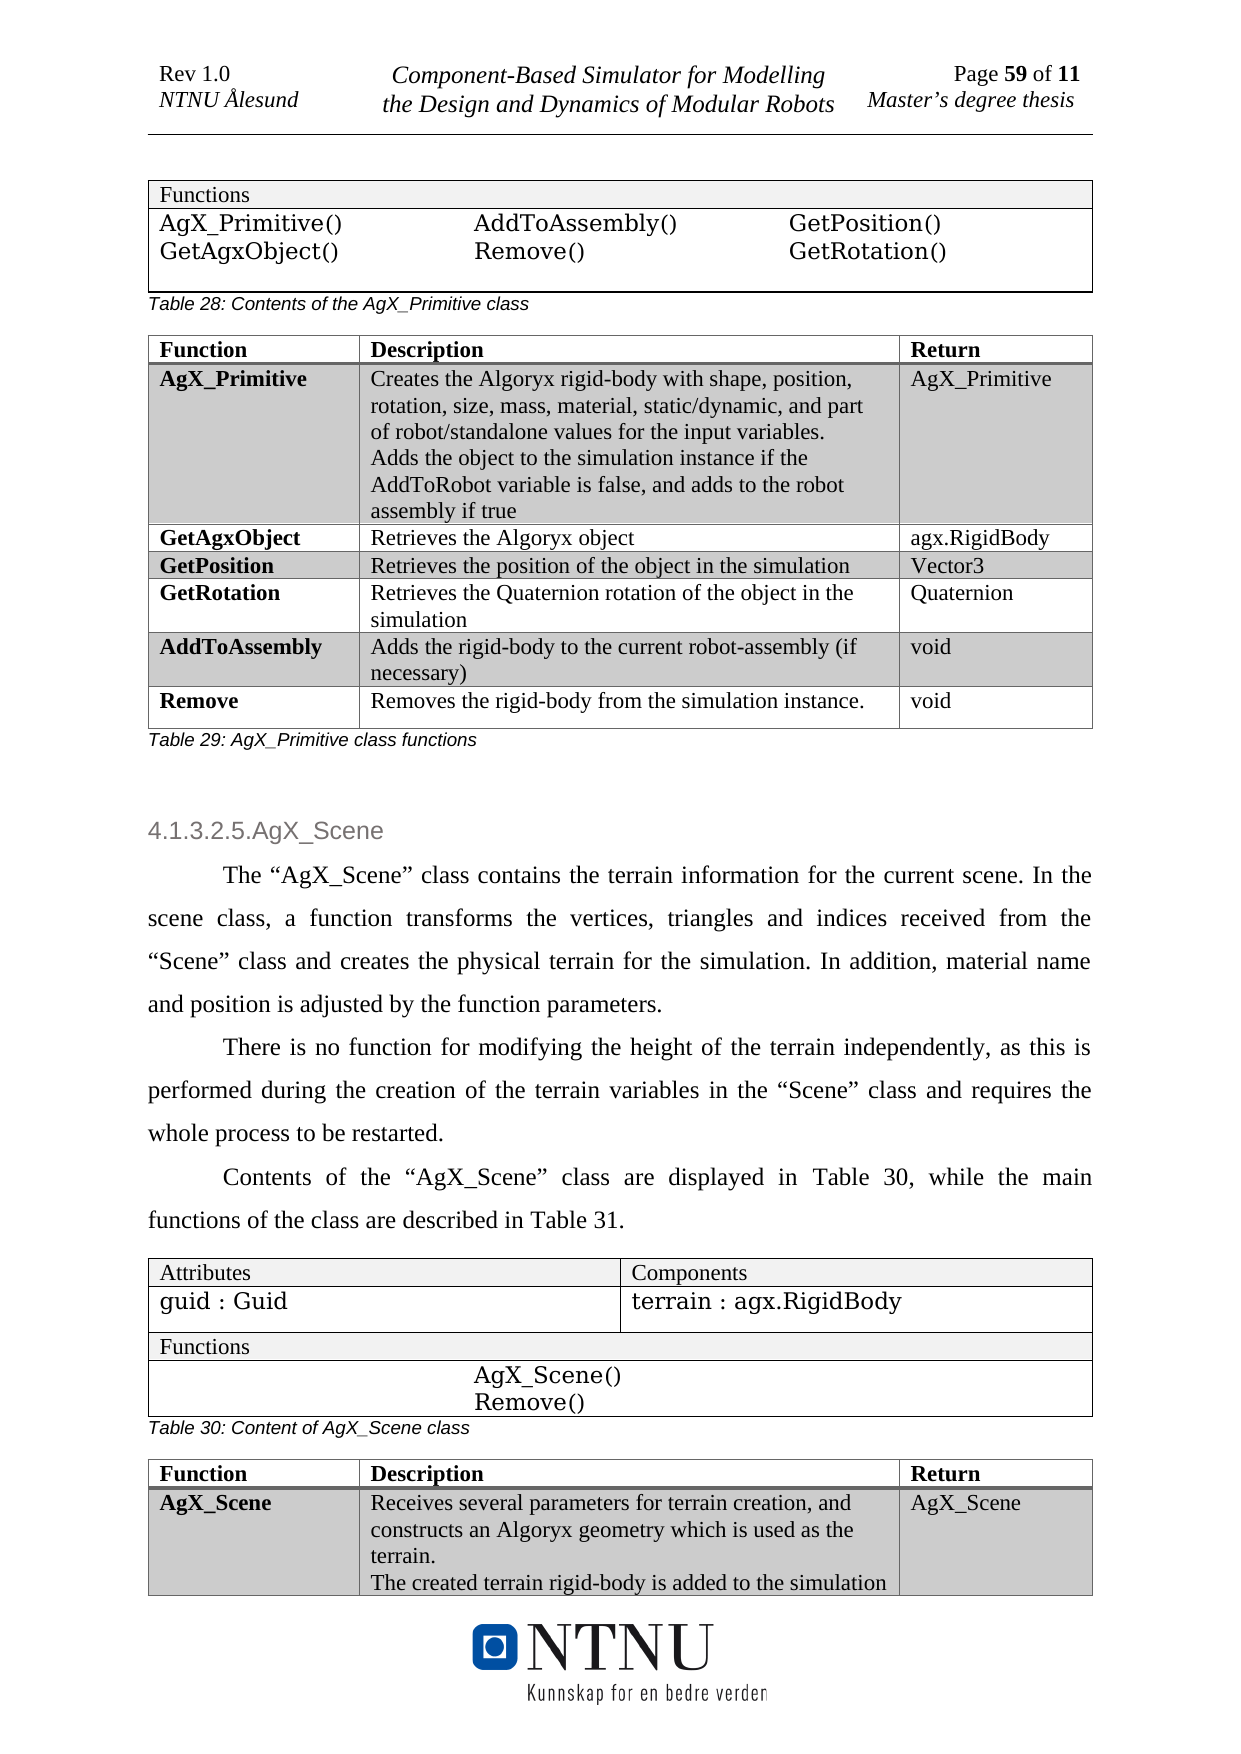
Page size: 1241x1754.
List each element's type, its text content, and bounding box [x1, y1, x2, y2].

table_cell AgX_Primitive [149, 365, 359, 523]
text Table 28: Contents of the AgX_Primitive class [148, 293, 1093, 314]
table_header Return [900, 336, 1092, 362]
text Table 29: AgX_Primitive class functions [148, 729, 1093, 750]
table_cell GetAgxObject [149, 525, 359, 551]
table_cell AddToAssembly [149, 633, 359, 686]
table_cell void [900, 687, 1092, 728]
table_cell Functions [149, 1333, 1092, 1359]
table_cell terrain : agx.RigidBody [621, 1287, 1092, 1332]
table_cell Retrieves the position of the object in the simulation [360, 552, 899, 578]
table_cell GetRotation [149, 579, 359, 632]
table_cell [778, 1361, 1092, 1416]
table_cell Removes the rigid-body from the simulation instance. [360, 687, 899, 728]
picture [472, 1624, 767, 1705]
table_header Attributes [149, 1259, 620, 1286]
table_cell Remove [149, 687, 359, 728]
table_cell Functions [149, 181, 1092, 208]
table_cell AgX_Scene() Remove() [463, 1361, 777, 1416]
table_cell Creates the Algoryx rigid-body with shape, position, rotation, size, mass, material, static/dynamic, and part of robot/standalone values for the input variables. Adds the object to the simulation instance if the AddToRobot variable is false, and adds to the robot assembly if true [360, 365, 899, 523]
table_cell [360, 1490, 899, 1595]
table_cell void [900, 633, 1092, 686]
table_cell AgX_Primitive() GetAgxObject() [149, 209, 463, 291]
text Table 30: Content of AgX_Scene class [148, 1417, 1093, 1438]
subtitle AgX_Scene [148, 816, 1093, 845]
table_header Function [149, 336, 359, 362]
table_cell GetPosition() GetRotation() [778, 209, 1092, 291]
table_cell AgX_Primitive [900, 365, 1092, 523]
table_cell GetPosition [149, 552, 359, 578]
table_cell Retrieves the Algoryx object [360, 525, 899, 551]
table_cell AddToAssembly() Remove() [463, 209, 777, 291]
text The “AgX_Scene” class contains the terrain information for the current scene. In the scene class, a function transforms the vertices, triangles and indices received from the “Scene” class and creates the physical terrain for the simulation. In addition, material name and position is adjusted by the function parameters. [148, 860, 1093, 1018]
table_header Components [621, 1259, 1092, 1286]
table_cell agx.RigidBody [900, 525, 1092, 551]
table_header Function [149, 1460, 359, 1486]
table_header Description [360, 1460, 899, 1486]
table_cell guid : Guid [149, 1287, 620, 1332]
table_cell Vector3 [900, 552, 1092, 578]
table_cell AgX_Scene [149, 1490, 359, 1595]
table_cell Retrieves the Quaternion rotation of the object in the simulation [360, 579, 899, 632]
table_cell AgX_Scene [900, 1490, 1092, 1595]
table_header Description [360, 336, 899, 362]
table_header Return [900, 1460, 1092, 1486]
table_cell [149, 1361, 463, 1416]
text Contents of the “AgX_Scene” class are displayed in Table 30, while the main functions of the class are described in Table 31. [148, 1162, 1093, 1233]
table_cell Quaternion [900, 579, 1092, 632]
text There is no function for modifying the height of the terrain independently, as this is performed during the creation of the terrain variables in the “Scene” class and requires the whole process to be restarted. [148, 1032, 1093, 1147]
table_cell Adds the rigid-body to the current robot-assembly (if necessary) [360, 633, 899, 686]
